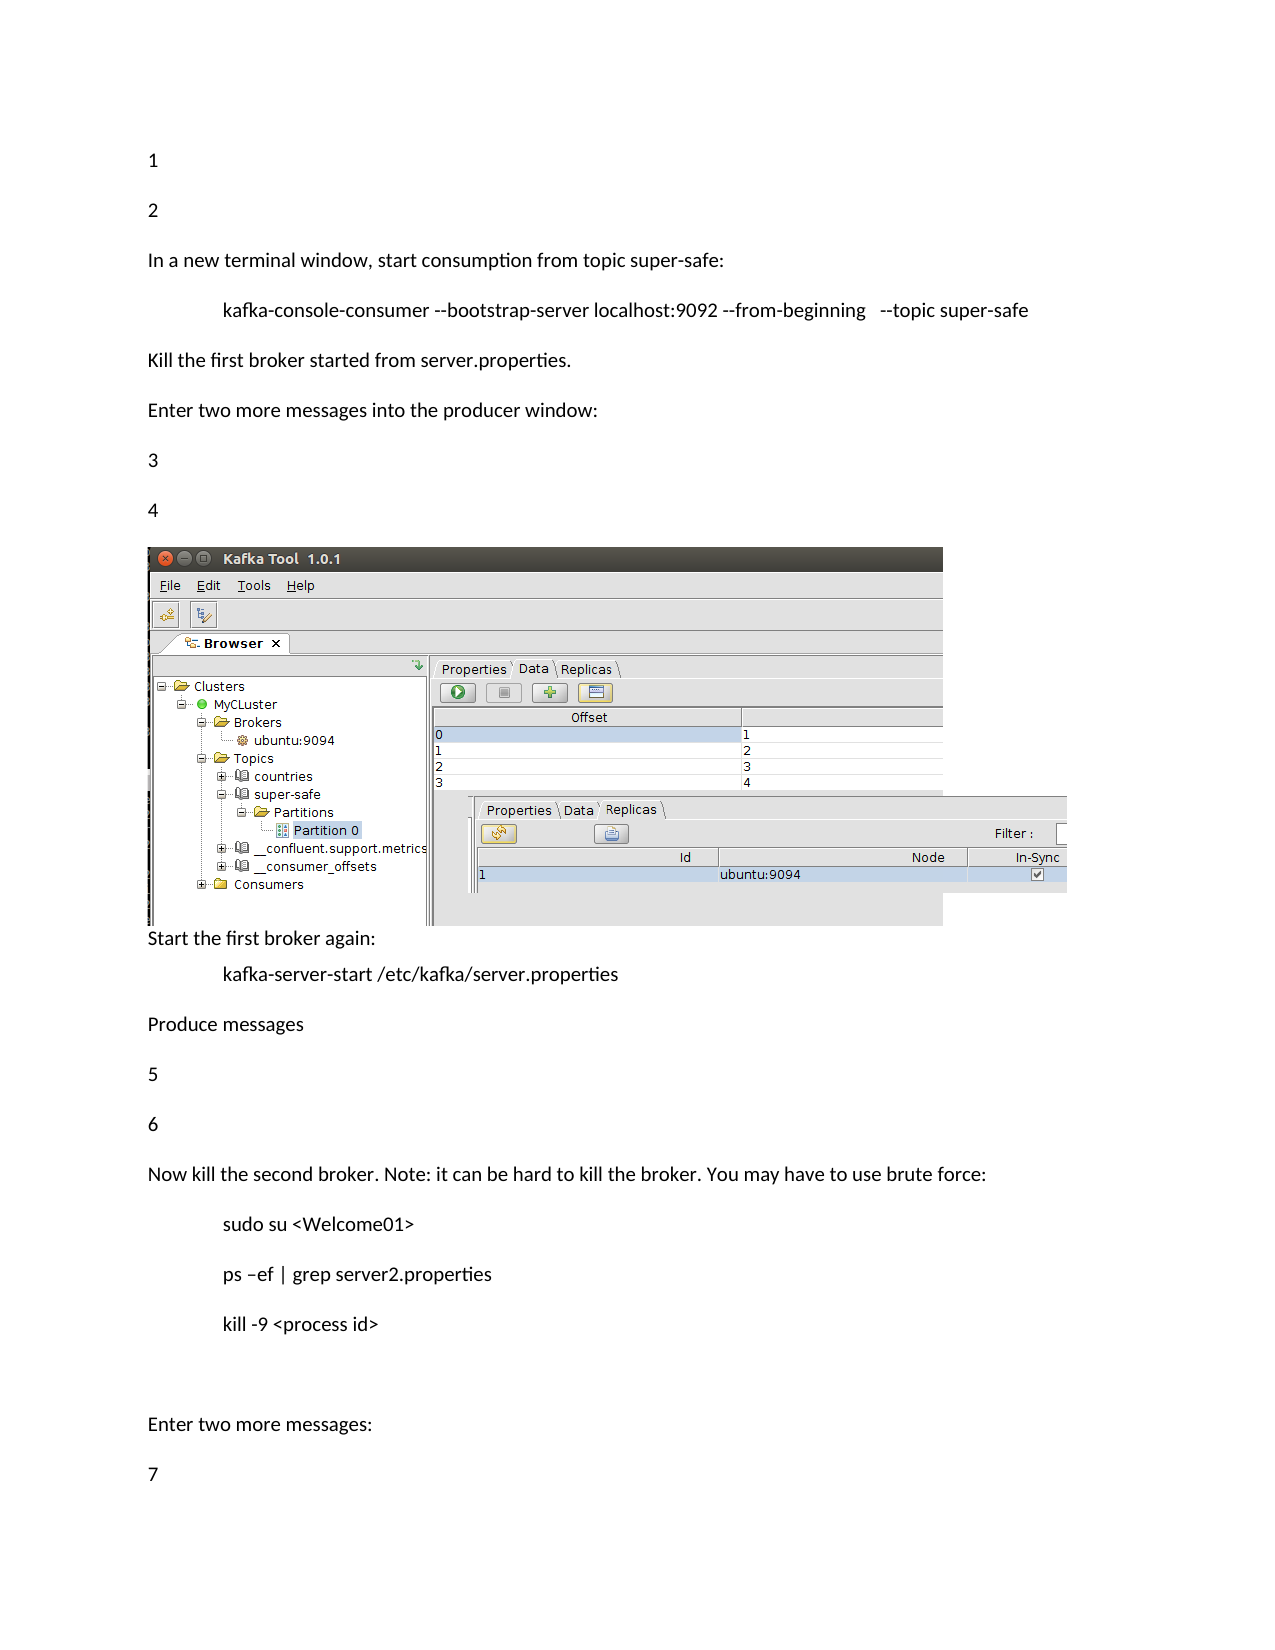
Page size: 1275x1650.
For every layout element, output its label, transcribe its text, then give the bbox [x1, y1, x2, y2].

text 1 [148, 148, 1127, 173]
text ps –ef | grep server2.properties [223, 1261, 1127, 1287]
picture [147, 547, 1068, 926]
text 3 [148, 448, 1127, 473]
text sudo su <Welcome01> [223, 1211, 1127, 1237]
text 5 [148, 1061, 1127, 1087]
text Now kill the second broker. Note: it can be hard to kill the broker. You may have to use brute force: [148, 1161, 1127, 1187]
text kafka-server-start /etc/kafka/server.properties [223, 961, 1127, 987]
text kill -9 <process id> [223, 1311, 1127, 1337]
text kafka-console-consumer --bootstrap-server localhost:9092 --from-beginning --topic super-safe [223, 298, 1127, 323]
text Enter two more messages into the producer window: [148, 398, 1127, 423]
text Start the first broker again: [148, 925, 1127, 951]
text Produce messages [148, 1011, 1127, 1037]
text 2 [148, 198, 1127, 223]
text Kill the first broker started from server.properties. [148, 348, 1127, 373]
text Enter two more messages: [148, 1411, 1127, 1437]
text 6 [148, 1111, 1127, 1137]
text In a new terminal window, start consumption from topic super-safe: [148, 248, 1127, 273]
text 7 [148, 1461, 1127, 1487]
text 4 [148, 498, 1127, 523]
